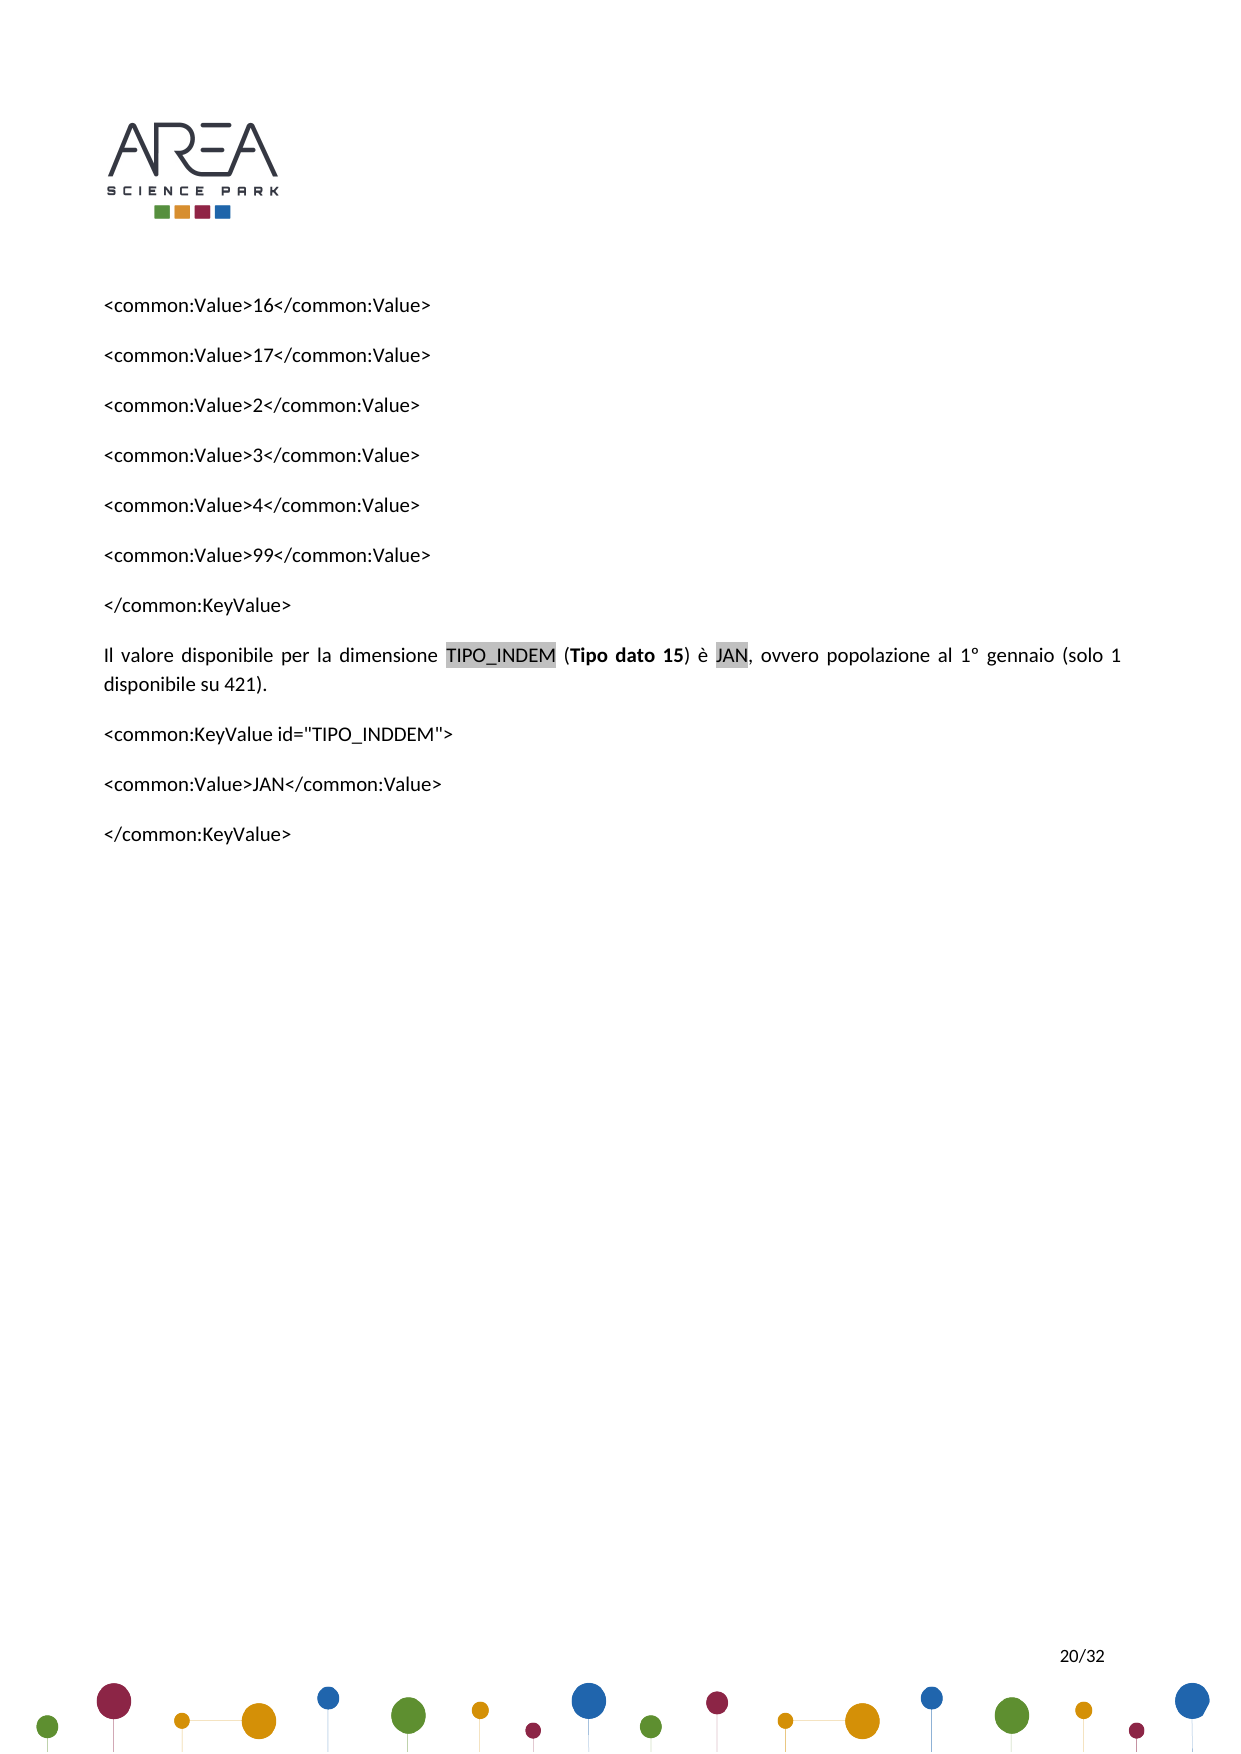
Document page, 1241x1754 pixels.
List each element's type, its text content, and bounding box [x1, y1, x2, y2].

text <common:Value>17</common:Value> [103, 342, 1122, 368]
text <common:Value>3</common:Value> [103, 442, 1122, 468]
text </common:KeyValue> [103, 592, 1122, 618]
text </common:KeyValue> [103, 821, 1122, 847]
picture [103, 118, 1116, 264]
text <common:KeyValue id="TIPO_INDDEM"> [103, 721, 1122, 747]
text <common:Value>99</common:Value> [103, 542, 1122, 568]
picture [31, 1676, 1209, 1752]
text <common:Value>16</common:Value> [103, 292, 1122, 318]
text <common:Value>JAN</common:Value> [103, 771, 1122, 797]
text <common:Value>2</common:Value> [103, 392, 1122, 418]
text Il valore disponibile per la dimensione TIPO_INDEM (Tipo dato 15) è JAN, ovvero popolazione al 1º gennaio (solo 1 disponibile su 421). [103, 642, 1122, 697]
text <common:Value>4</common:Value> [103, 492, 1122, 518]
